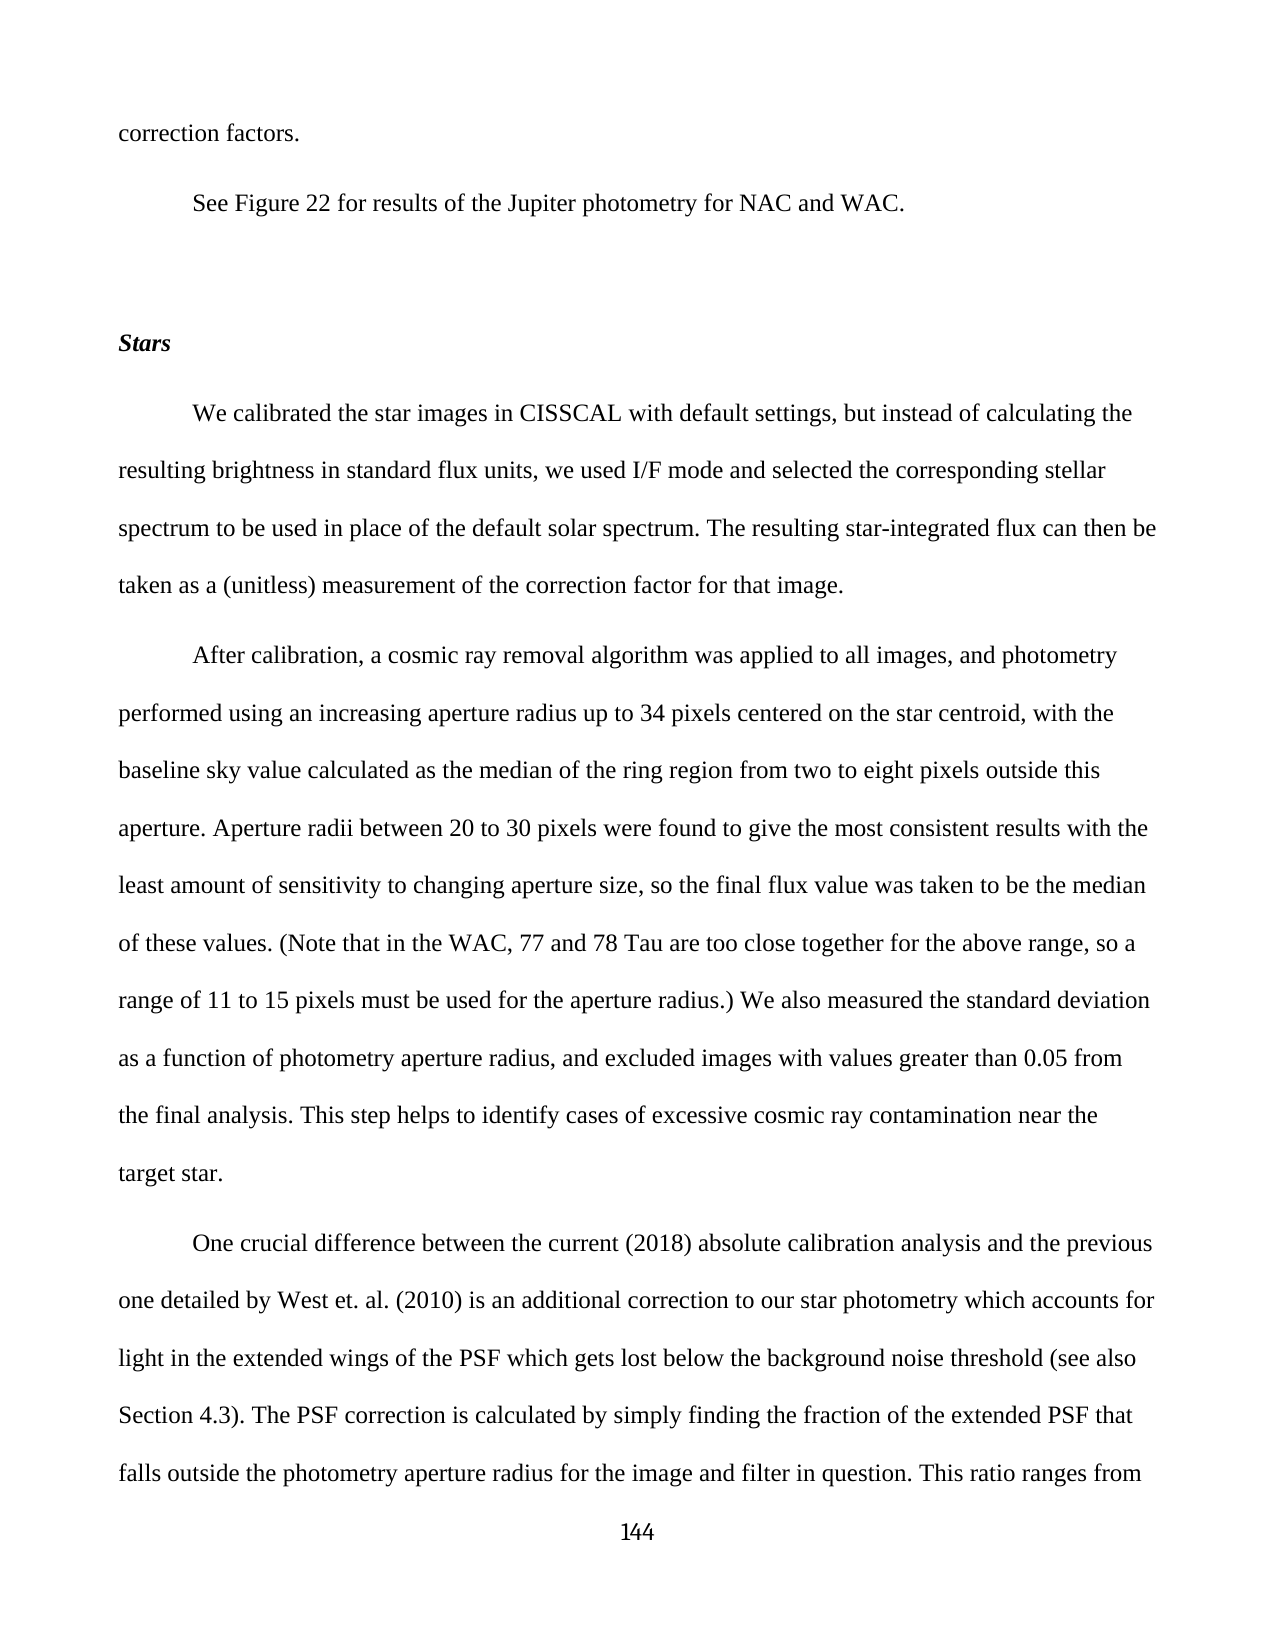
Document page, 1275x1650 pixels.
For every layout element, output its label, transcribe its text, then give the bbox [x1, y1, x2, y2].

text After calibration, a cosmic ray removal algorithm was applied to all images, and photometry performed using an increasing aperture radius up to 34 pixels centered on the star centroid, with the baseline sky value calculated as the median of the ring region from two to eight pixels outside this aperture. Aperture radii between 20 to 30 pixels were found to give the most consistent results with the least amount of sensitivity to changing aperture size, so the final flux value was taken to be the median of these values. (Note that in the WAC, 77 and 78 Tau are too close together for the above range, so a range of 11 to 15 pixels must be used for the aperture radius.) We also measured the standard deviation as a function of photometry aperture radius, and excluded images with values greater than 0.05 from the final analysis. This step helps to identify cases of excessive cosmic ray contamination near the target star. [118, 641, 1157, 1187]
text We calibrated the star images in CISSCAL with default settings, but instead of calculating the resulting brightness in standard flux units, we used I/F mode and selected the corresponding stellar spectrum to be used in place of the default solar spectrum. The resulting star-integrated flux can then be taken as a (unitless) measurement of the correction factor for that image. [118, 398, 1157, 599]
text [118, 118, 1157, 147]
text See Figure 22 for results of the Jupiter photometry for NAC and WAC. [118, 188, 1157, 217]
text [118, 1228, 1157, 1487]
text Stars [118, 328, 1157, 357]
